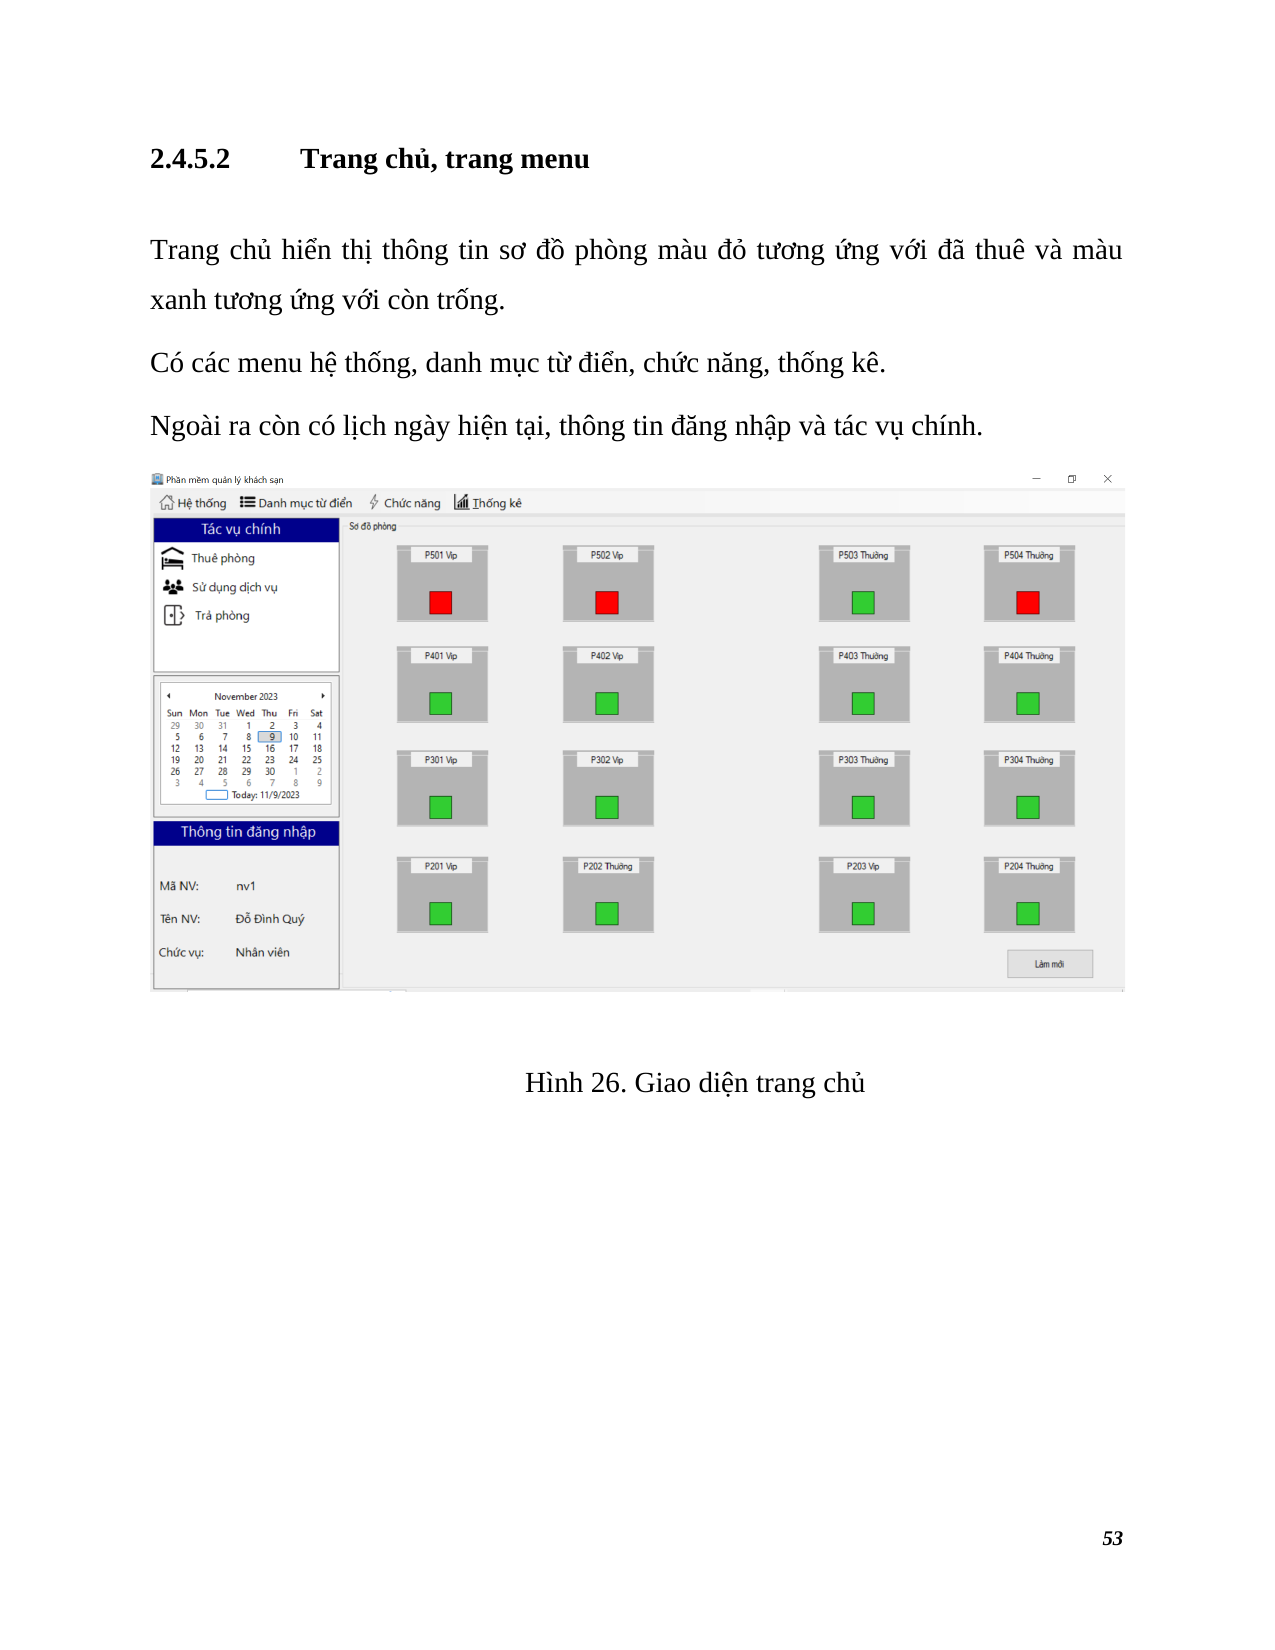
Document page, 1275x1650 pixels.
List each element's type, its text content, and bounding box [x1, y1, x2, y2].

subtitle Trang chủ, trang menu [150, 150, 1125, 173]
picture [150, 470, 1125, 992]
text Trang chủ hiển thị thông tin sơ đồ phòng màu đỏ tương ứng với đã thuê và màu xanh tương ứng với còn trống. [150, 232, 1125, 316]
text Hình 26. Giao diện trang chủ [450, 1065, 1125, 1099]
text Có các menu hệ thống, danh mục từ điển, chức năng, thống kê. [150, 345, 1125, 379]
text Ngoài ra còn có lịch ngày hiện tại, thông tin đăng nhập và tác vụ chính. [150, 408, 1125, 441]
